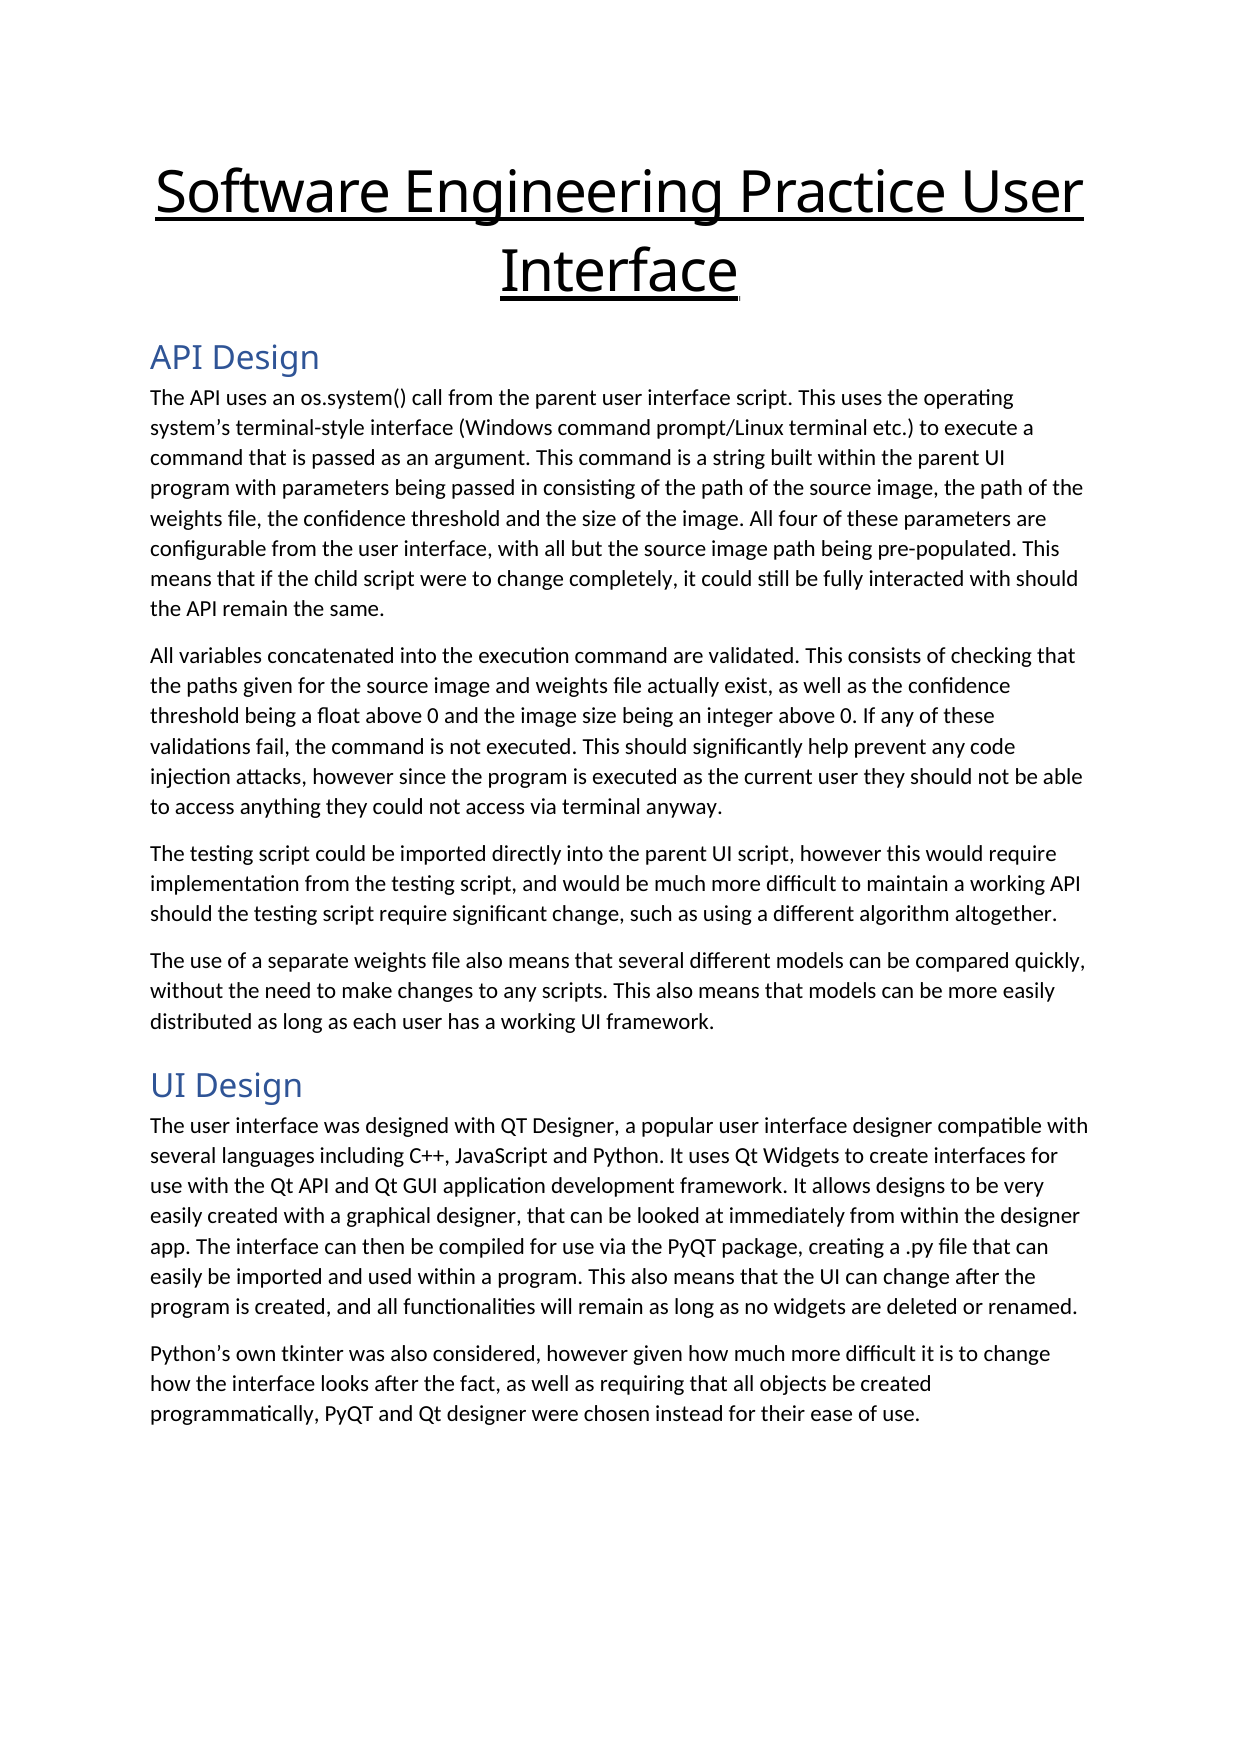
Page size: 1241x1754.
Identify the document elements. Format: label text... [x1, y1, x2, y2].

title Software Engineering Practice User Interface [150, 150, 1090, 309]
subtitle API Design [150, 334, 1090, 379]
text The use of a separate weights file also means that several different models can be compared quickly, without the need to make changes to any scripts. This also means that models can be more easily distributed as long as each user has a working UI framework. [150, 946, 1090, 1035]
text All variables concatenated into the execution command are validated. This consists of checking that the paths given for the source image and weights file actually exist, as well as the confidence threshold being a float above 0 and the image size being an integer above 0. If any of these validations fail, the command is not executed. This should significantly help prevent any code injection attacks, however since the program is executed as the current user they should not be able to access anything they could not access via terminal anyway. [150, 641, 1090, 820]
text The testing script could be imported directly into the parent UI script, however this would require implementation from the testing script, and would be much more difficult to maintain a working API should the testing script require significant change, such as using a different algorithm altogether. [150, 839, 1090, 928]
text Python’s own tkinter was also considered, however given how much more difficult it is to change how the interface looks after the fact, as well as requiring that all objects be created programmatically, PyQT and Qt designer were chosen instead for their ease of use. [150, 1339, 1090, 1428]
text The user interface was designed with QT Designer, a popular user interface designer compatible with several languages including C++, JavaScript and Python. It uses Qt Widgets to create interfaces for use with the Qt API and Qt GUI application development framework. It allows designs to be very easily created with a graphical designer, that can be looked at immediately from within the designer app. The interface can then be compiled for use via the PyQT package, creating a .py file that can easily be imported and used within a program. This also means that the UI can change after the program is created, and all functionalities will remain as long as no widgets are deleted or renamed. [150, 1111, 1090, 1320]
text The API uses an os.system() call from the parent user interface script. This uses the operating system’s terminal-style interface (Windows command prompt/Linux terminal etc.) to execute a command that is passed as an argument. This command is a string built within the parent UI program with parameters being passed in consisting of the path of the source image, the path of the weights file, the confidence threshold and the size of the image. All four of these parameters are configurable from the user interface, with all but the source image path being pre-populated. This means that if the child script were to change completely, it could still be fully interacted with should the API remain the same. [150, 383, 1090, 622]
subtitle UI Design [150, 1062, 1090, 1107]
